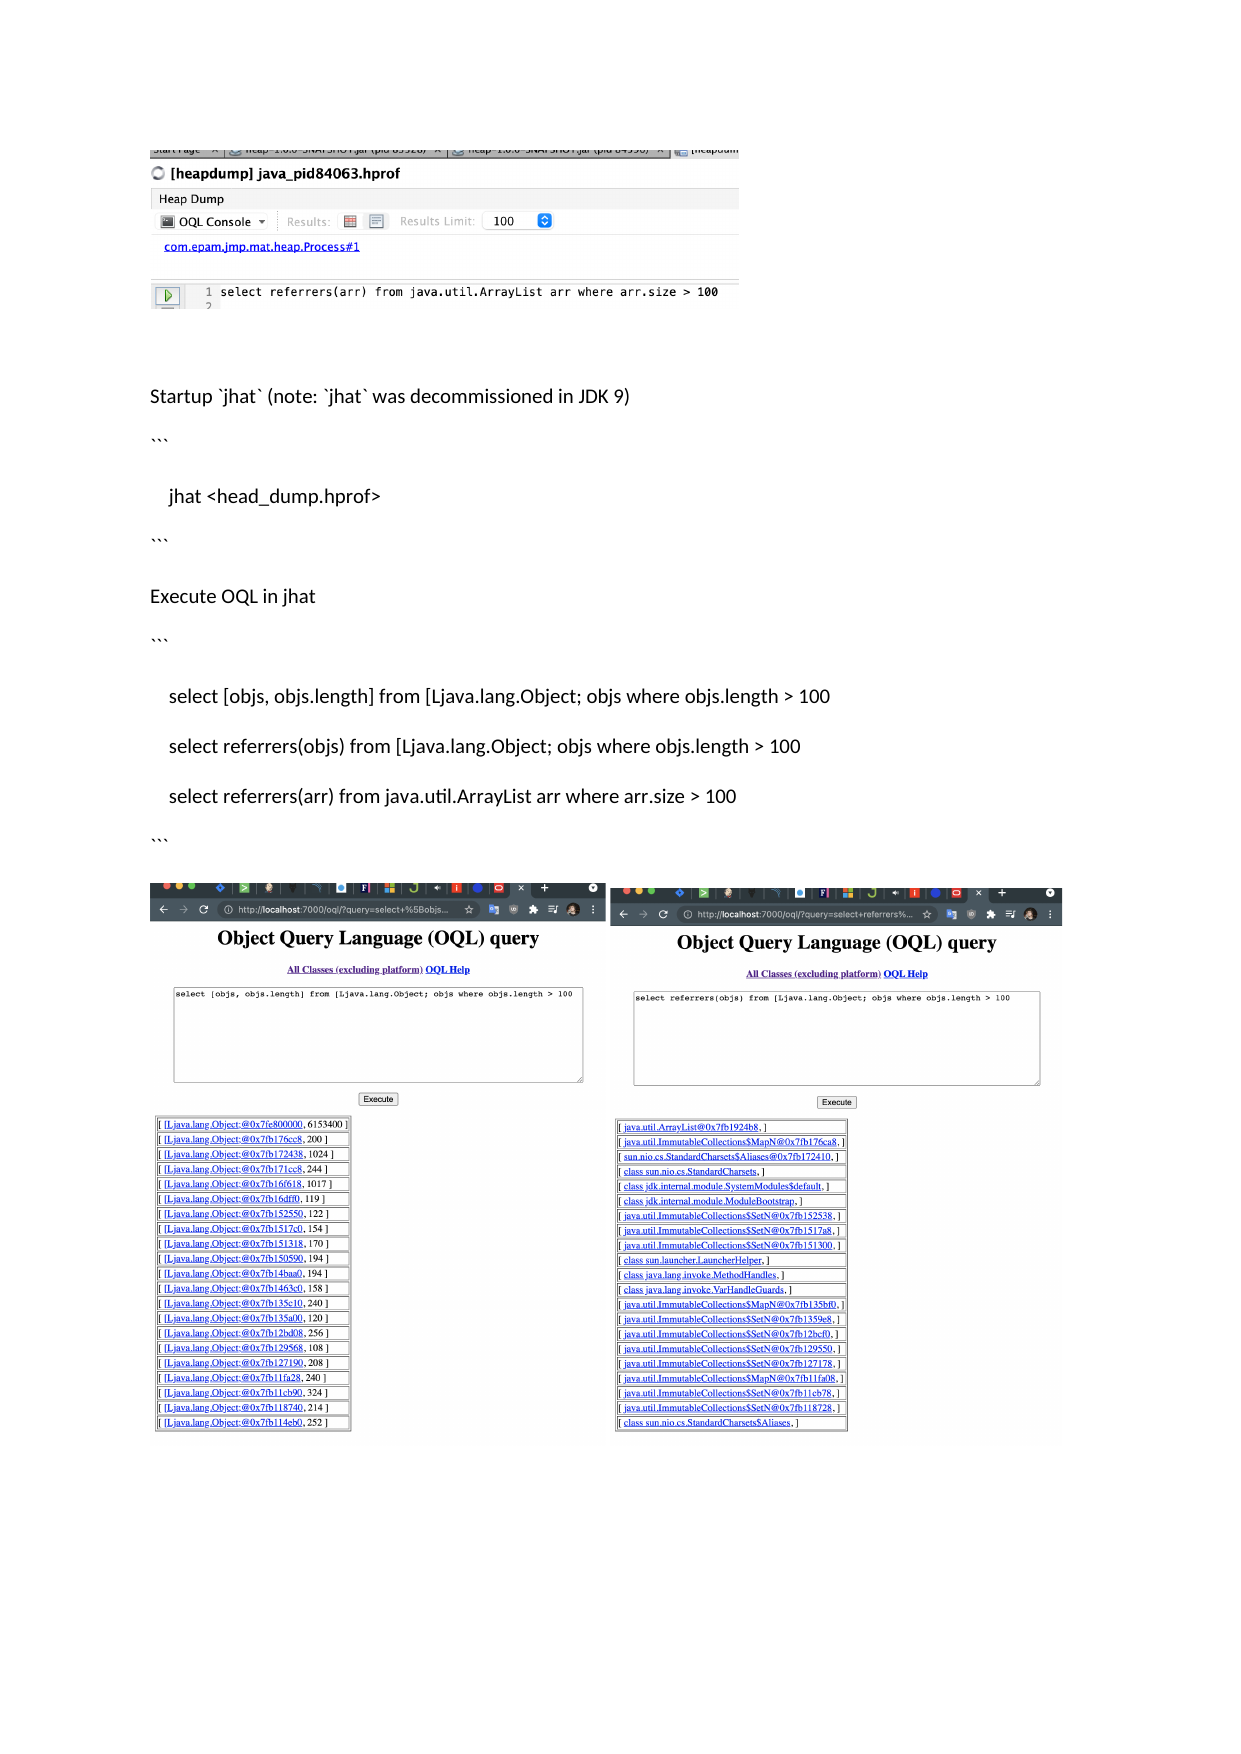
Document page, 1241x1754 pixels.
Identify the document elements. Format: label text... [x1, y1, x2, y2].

text ``` [150, 833, 1090, 858]
text ``` [150, 533, 1090, 558]
text select referrers(objs) from [Ljava.lang.Object; objs where objs.length > 100 [150, 733, 1090, 758]
text Startup `jhat` (note: `jhat` was decommissioned in JDK 9) [150, 383, 1090, 408]
text Execute OQL in jhat [150, 583, 1090, 608]
picture [150, 150, 739, 309]
picture [150, 883, 606, 1446]
text select referrers(arr) from java.util.ArrayList arr where arr.size > 100 [150, 783, 1090, 808]
picture [610, 888, 1063, 1446]
text ``` [150, 433, 1090, 458]
text ``` [150, 633, 1090, 658]
text select [objs, objs.length] from [Ljava.lang.Object; objs where objs.length > 100 [150, 683, 1090, 708]
text jhat <head_dump.hprof> [150, 483, 1090, 508]
